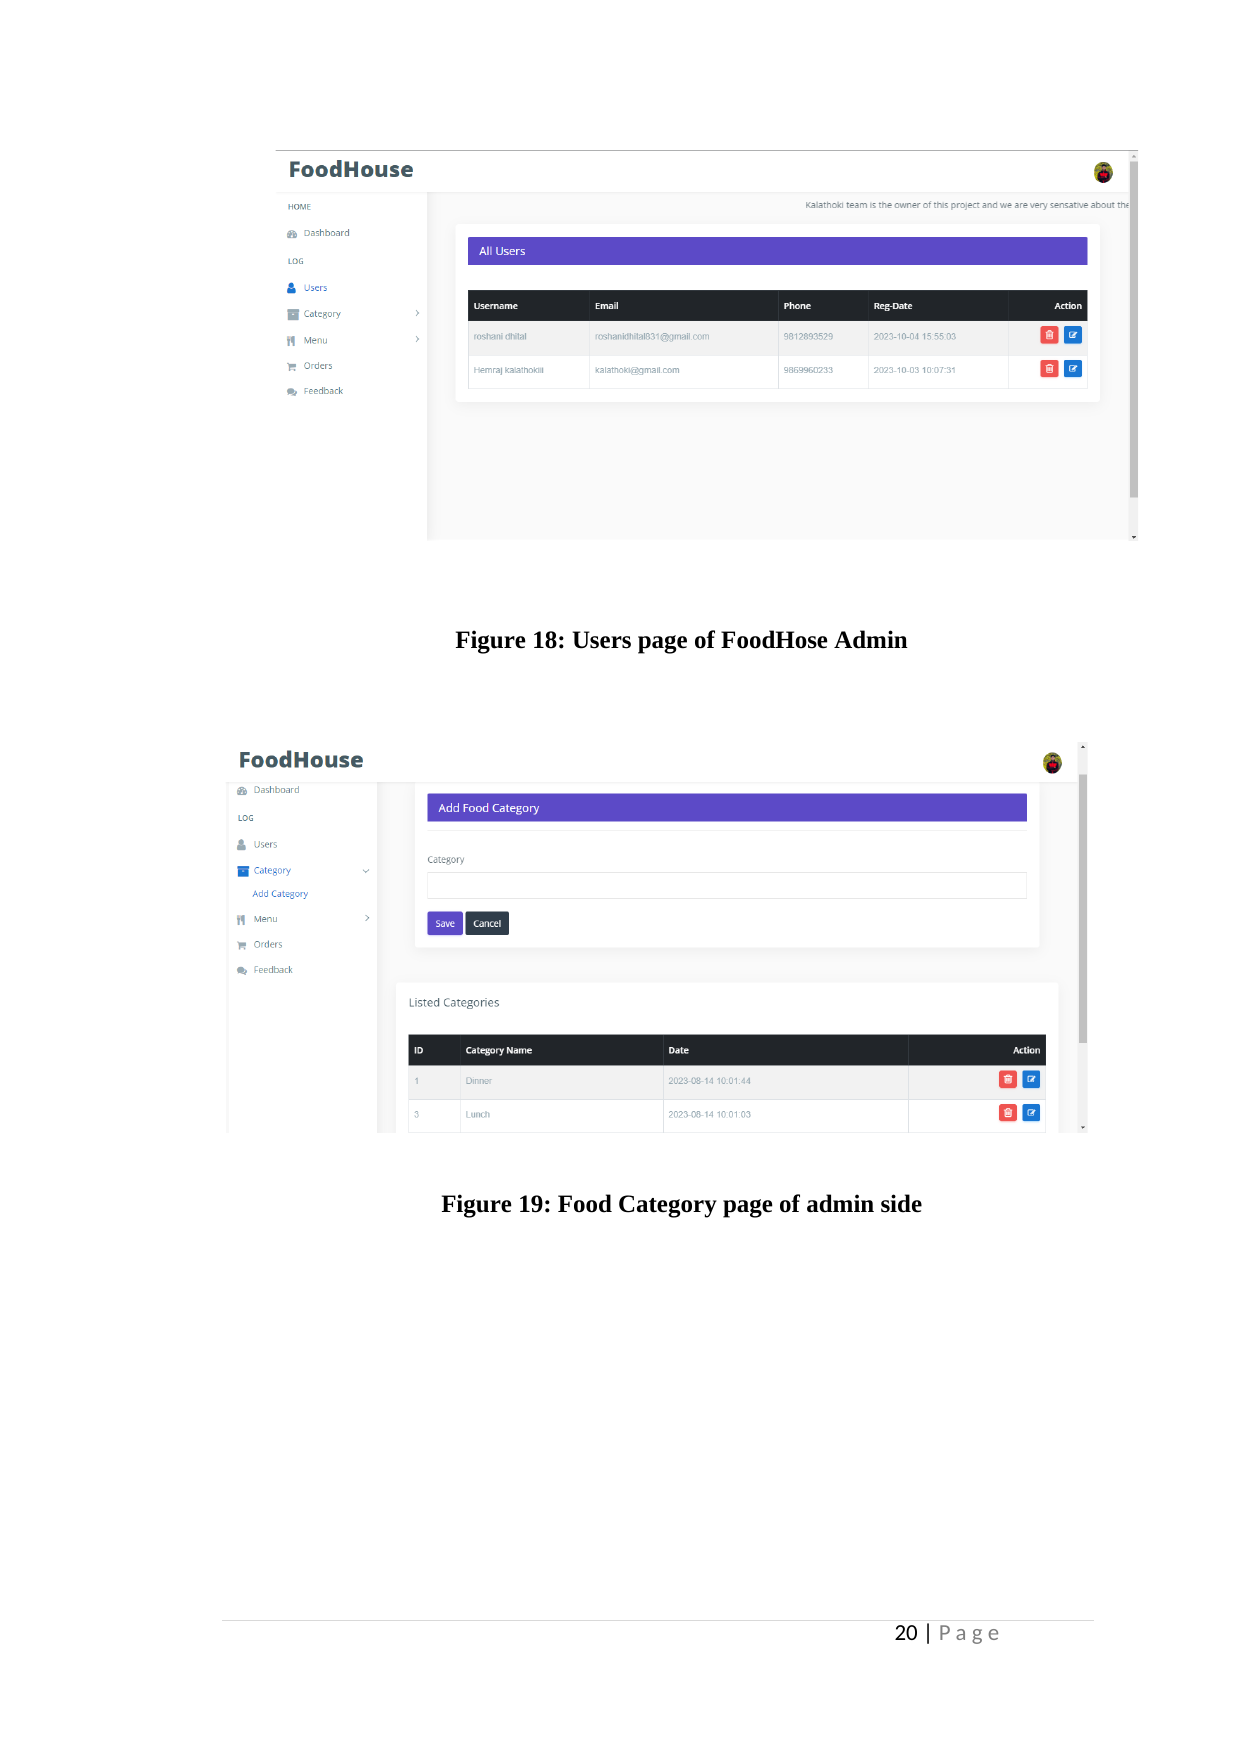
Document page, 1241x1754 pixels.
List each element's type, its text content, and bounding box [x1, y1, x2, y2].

picture [275, 150, 1139, 541]
picture [225, 742, 1088, 1133]
subtitle Figure 19: Food Category page of admin side [276, 1189, 1087, 1218]
subtitle Figure 18: Users page of FoodHose Admin [276, 625, 1087, 654]
